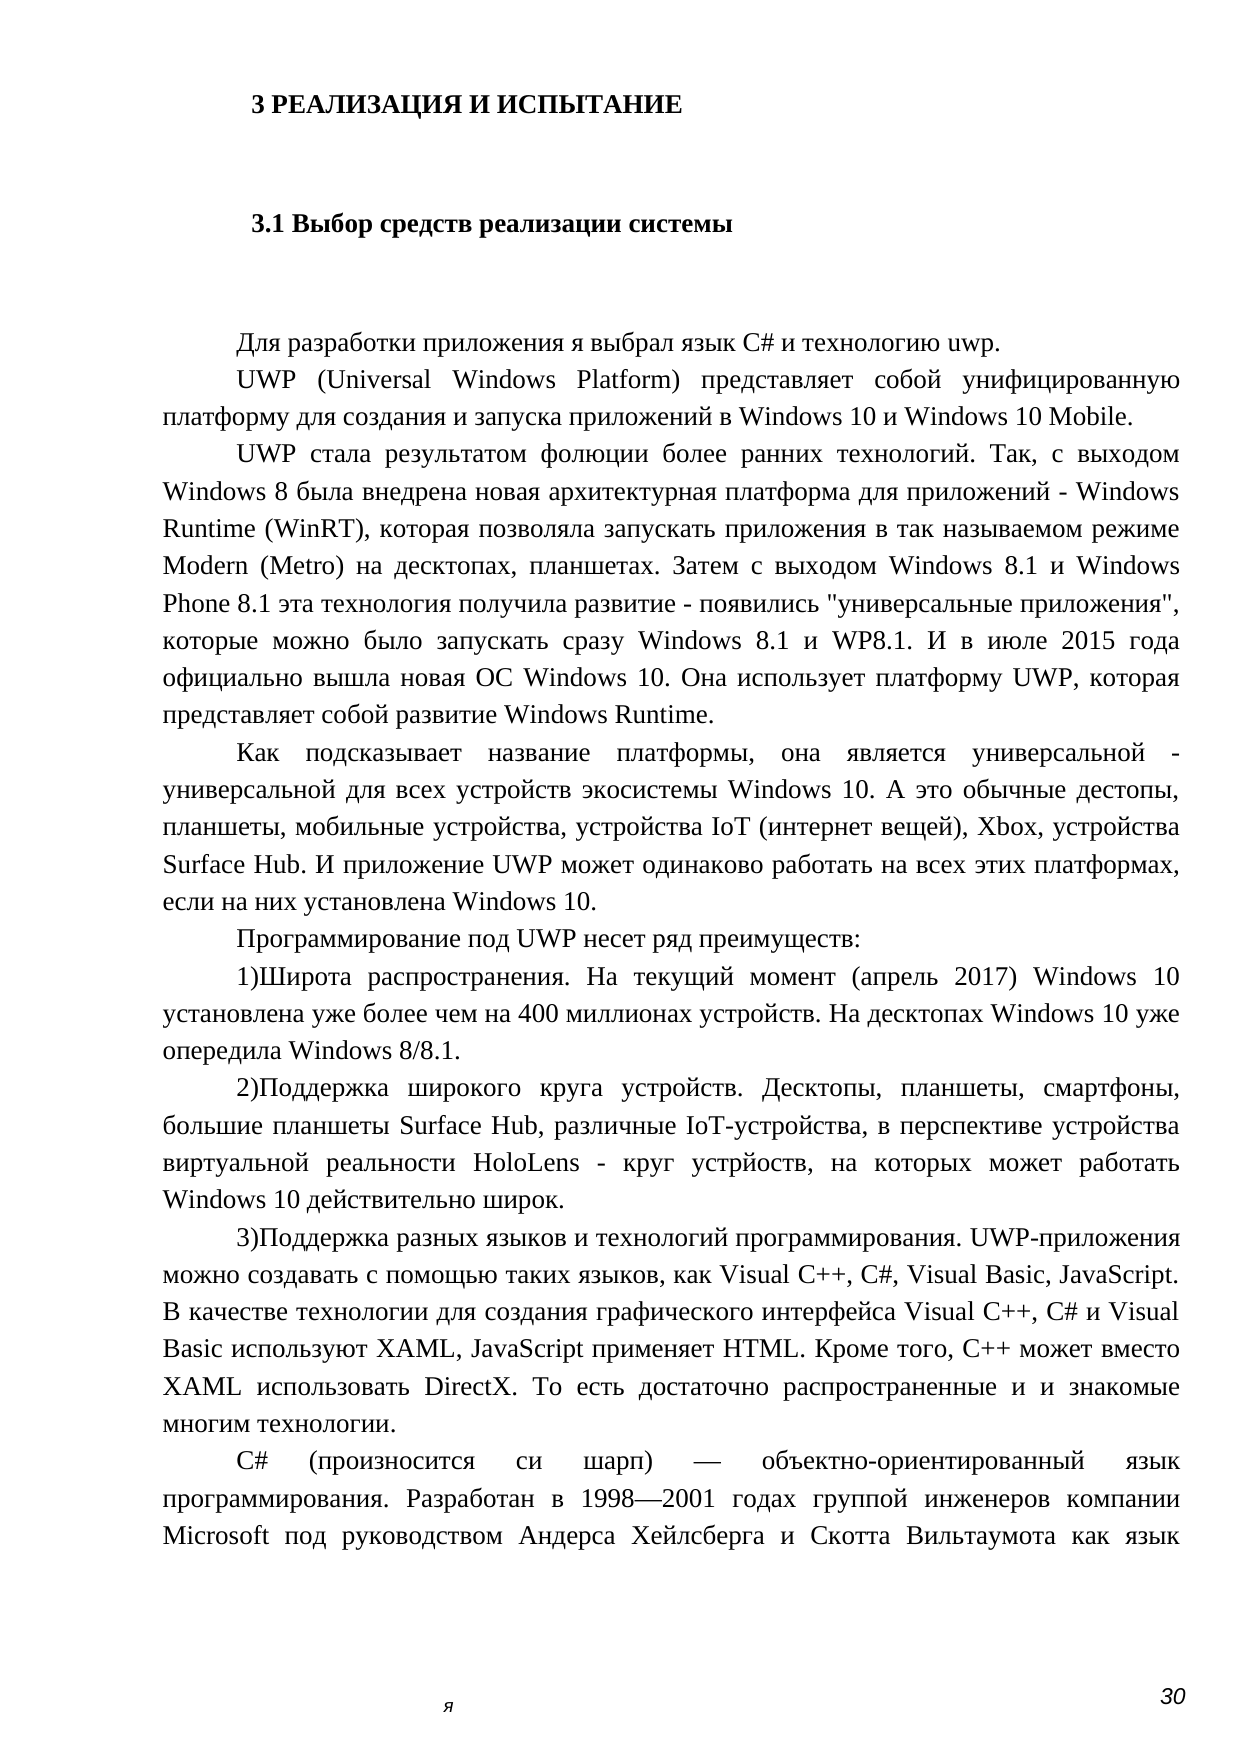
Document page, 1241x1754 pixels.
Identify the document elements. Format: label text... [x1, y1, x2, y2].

text 1)Широта распространения. На текущий момент (апрель 2017) Windows 10 установлена уже более чем на 400 миллионах устройств. На десктопах Windows 10 уже опередила Windows 8/8.1. [162, 960, 1181, 1065]
text 2)Поддержка широкого круга устройств. Десктопы, планшеты, смартфоны, большие планшеты Surface Hub, различные IoT-устройства, в перспективе устройства виртуальной реальности HoloLens - круг устрйоств, на которых может работать Windows 10 действительно широк. [162, 1072, 1181, 1214]
text Программирование под UWP несет ряд преимуществ: [162, 922, 1181, 953]
subtitle 3 РЕАЛИЗАЦИЯ И ИСПЫТАНИЕ [162, 89, 1181, 120]
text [162, 1444, 1181, 1550]
text Как подсказывает название платформы, она является универсальной - универсальной для всех устройств экосистемы Windows 10. А это обычные дестопы, планшеты, мобильные устройства, устройства IoT (интернет вещей), Xbox, устройства Surface Hub. И приложение UWP может одинаково работать на всех этих платформах, если на них установлена Windows 10. [162, 736, 1181, 916]
text 3)Поддержка разных языков и технологий программирования. UWP-приложения можно создавать с помощью таких языков, как Visual C++, C#, Visual Basic, JavaScript. В качестве технологии для создания графического интерфейса Visual C++, C# и Visual Basic используют XAML, JavaScript применяет HTML. Кроме того, С++ может вместо XAML использовать DirectX. То есть достаточно распространенные и и знакомые многим технологии. [162, 1221, 1181, 1438]
text Для разработки приложения я выбрал язык С# и технологию uwp. [162, 326, 1181, 357]
text UWP (Universal Windows Platform) представляет собой унифицированную платформу для создания и запуска приложений в Windows 10 и Windows 10 Mobile. [162, 363, 1181, 431]
subtitle 3.1 Выбор средств реализации системы [162, 207, 1181, 238]
text UWP стала результатом фолюции более ранних технологий. Так, с выходом Windows 8 была внедрена новая архитектурная платформа для приложений - Windows Runtime (WinRT), которая позволяла запускать приложения в так называемом режиме Modern (Metro) на десктопах, планшетах. Затем с выходом Windows 8.1 и Windows Phone 8.1 эта технология получила развитие - появились "универсальные приложения", которые можно было запускать сразу Windows 8.1 и WP8.1. И в июле 2015 года официально вышла новая ОС Windows 10. Она использует платформу UWP, которая представляет собой развитие Windows Runtime. [162, 438, 1181, 730]
